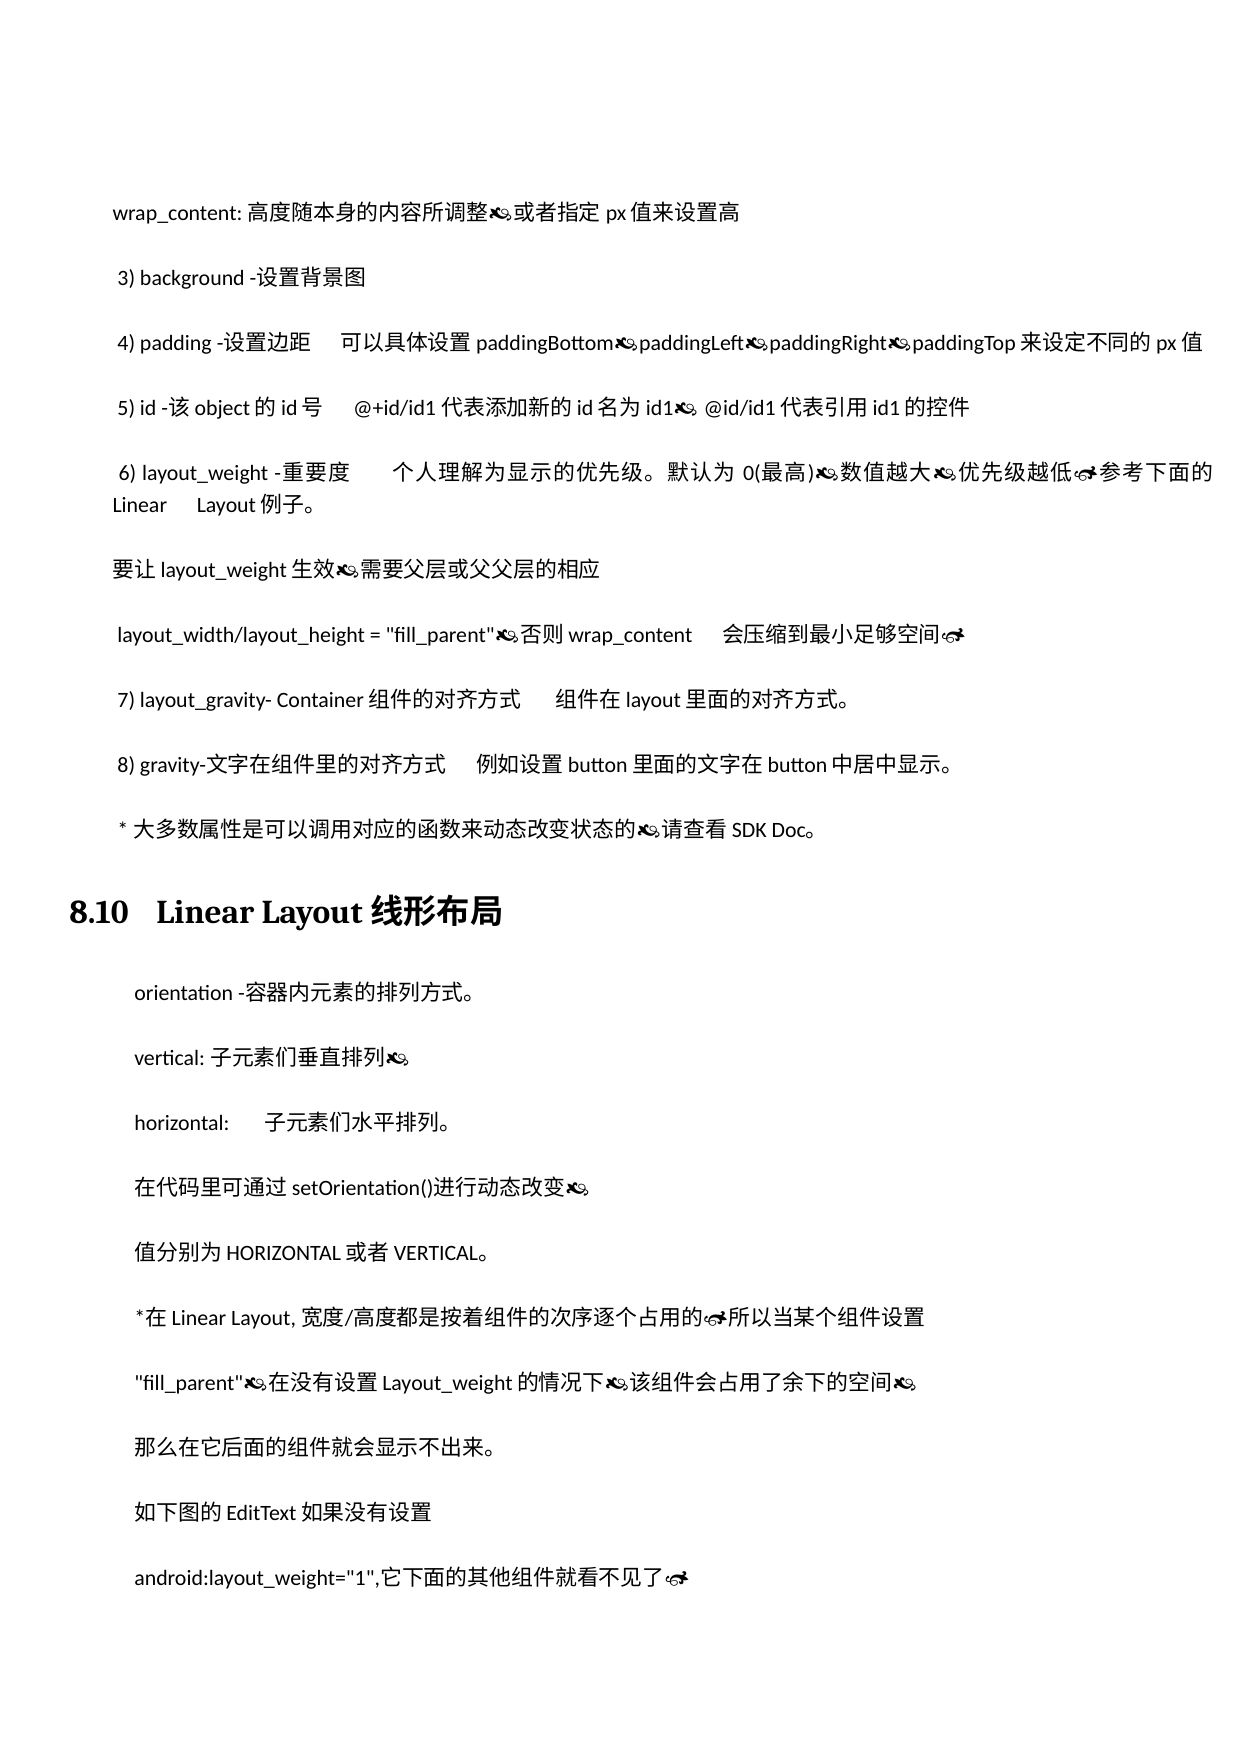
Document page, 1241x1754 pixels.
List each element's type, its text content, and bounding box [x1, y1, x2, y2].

text orientation -容器内元素的排列方式。 [134, 974, 1215, 1007]
text 在代码里可通过setOrientation()进行动态改变 [134, 1169, 1215, 1202]
text 8) gravity-文字在组件里的对齐方式 例如设置button里面的文字在button中居中显示。 [112, 747, 1215, 779]
text wrap_content: 高度随本身的内容所调整或者指定 px值来设置高 [112, 194, 1215, 227]
text 6) layout_weight -重要度 个人理解为显示的优先级。默认为0(最高)数值越大优先级越低参考下面的Linear Layout例子。 [112, 454, 1215, 519]
text 要让layout_weight生效需要父层或父父层的相应 [112, 552, 1215, 584]
text *在Linear Layout, 宽度/高度都是按着组件的次序逐个占用的所以当某个组件设置 [134, 1299, 1215, 1332]
text 3) background -设置背景图 [112, 259, 1215, 292]
text horizontal: 子元素们水平排列。 [134, 1104, 1215, 1137]
text 4) padding -设置边距 可以具体设置paddingBottompaddingLeftpaddingRightpaddingTop来设定不同的px值 [112, 324, 1215, 357]
subtitle Linear Layout 线形布局 [69, 877, 1215, 942]
text 那么在它后面的组件就会显示不出来。 [134, 1429, 1215, 1462]
text android:layout_weight="1",它下面的其他组件就看不见了 [134, 1559, 1215, 1592]
text * 大多数属性是可以调用对应的函数来动态改变状态的请查看SDK Doc。 [112, 812, 1215, 844]
text layout_width/layout_height = "fill_parent"否则wrap_content 会压缩到最小足够空间 [112, 617, 1215, 649]
text 5) id -该object的id号 @+id/id1 代表添加新的id名为id1 @id/id1 代表引用id1的控件 [112, 389, 1215, 422]
text 值分别为HORIZONTAL或者VERTICAL。 [134, 1234, 1215, 1267]
text vertical: 子元素们垂直排列 [134, 1039, 1215, 1072]
text 如下图的EditText如果没有设置 [134, 1494, 1215, 1527]
text "fill_parent"在没有设置Layout_weight的情况下该组件会占用了余下的空间 [134, 1364, 1215, 1397]
text 7) layout_gravity- Container组件的对齐方式 组件在layout里面的对齐方式。 [112, 682, 1215, 714]
